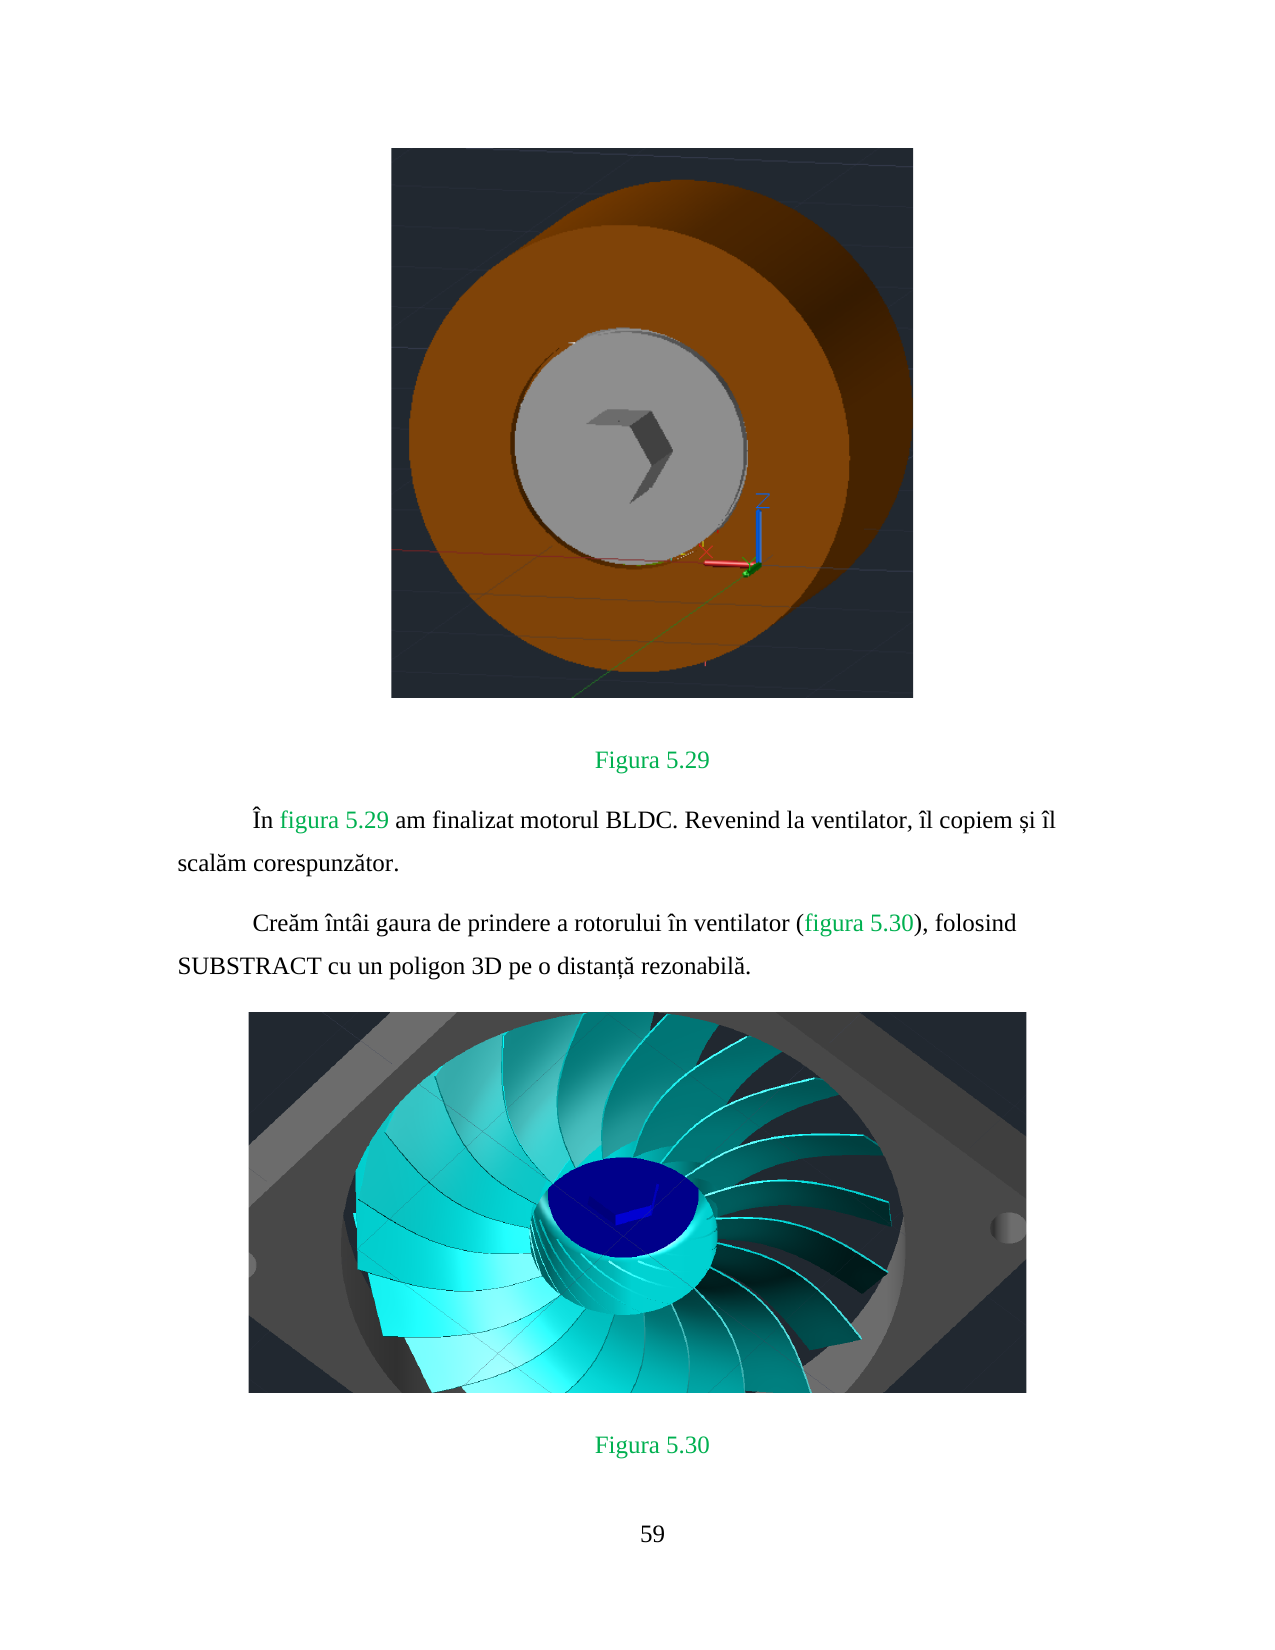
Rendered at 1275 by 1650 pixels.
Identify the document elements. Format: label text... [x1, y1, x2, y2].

picture [248, 1012, 1027, 1393]
picture [391, 148, 914, 698]
text Figura 5.29 [177, 746, 1127, 774]
text Creăm întâi gaura de prindere a rotorului în ventilator (figura 5.30), folosind SUBSTRACT cu un poligon 3D pe o distanță rezonabilă. [177, 908, 1127, 980]
text În figura 5.29 am finalizat motorul BLDC. Revenind la ventilator, îl copiem și îl scalăm corespunzător. [177, 805, 1127, 877]
text Figura 5.30 [177, 1430, 1127, 1458]
